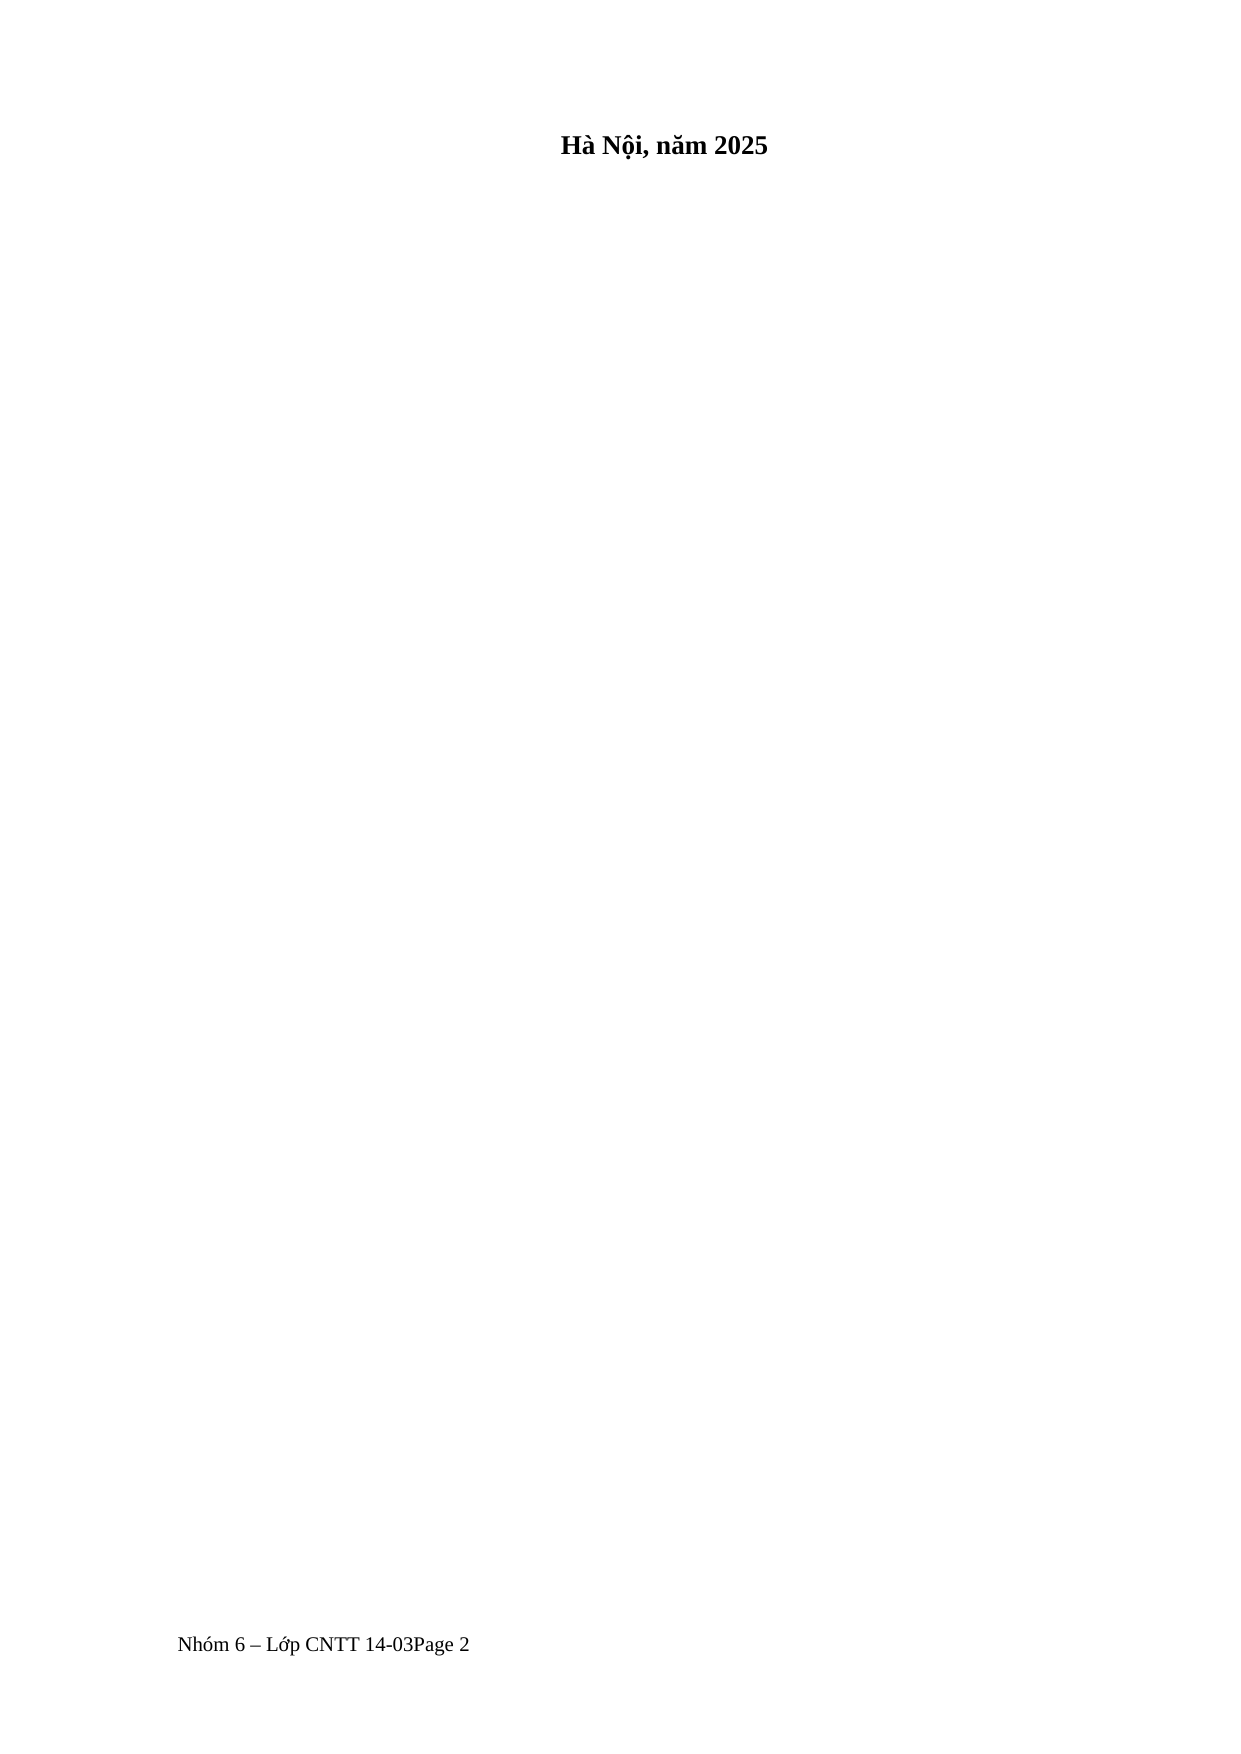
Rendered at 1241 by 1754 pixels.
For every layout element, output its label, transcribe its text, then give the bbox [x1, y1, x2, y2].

text Hà Nội, năm 2025 [177, 129, 1152, 160]
